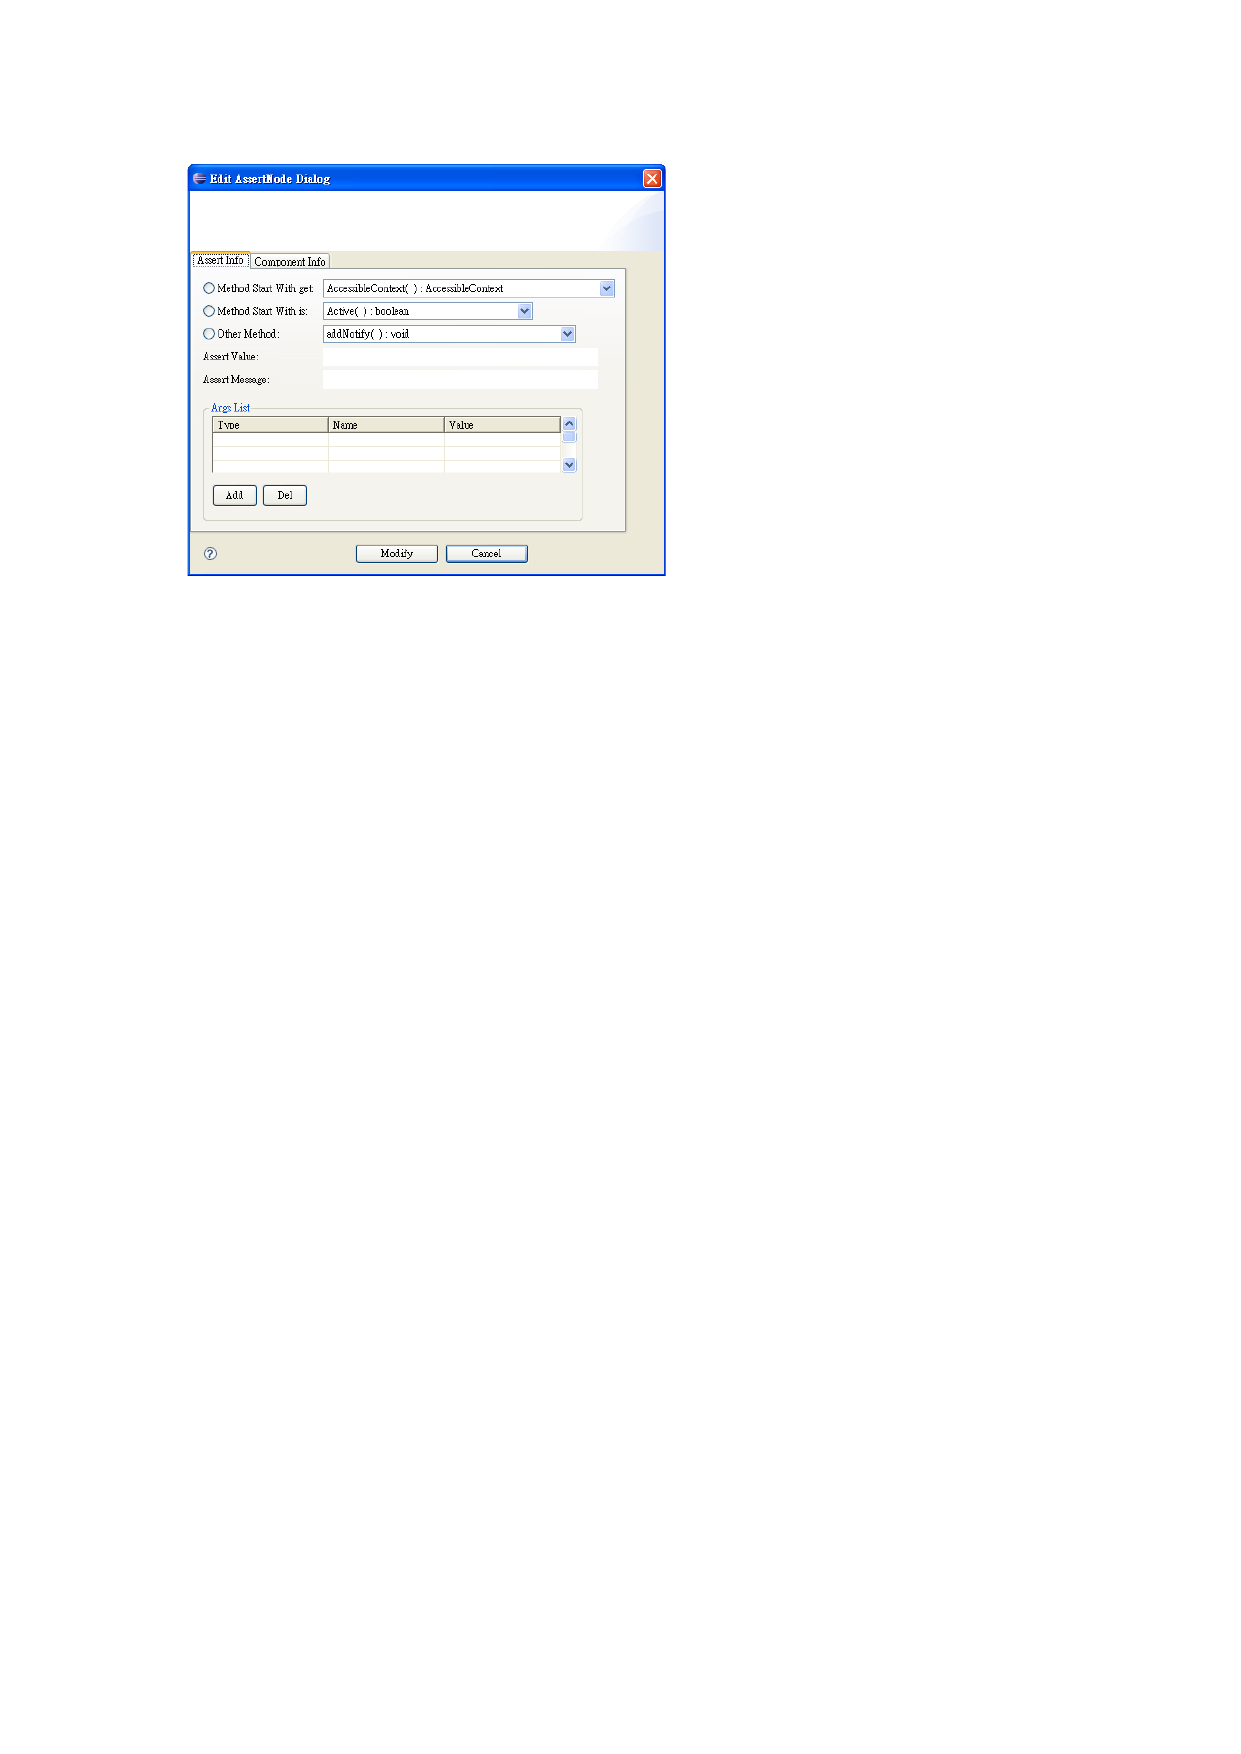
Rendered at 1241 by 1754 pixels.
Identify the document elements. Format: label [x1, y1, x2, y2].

picture [187, 164, 666, 576]
